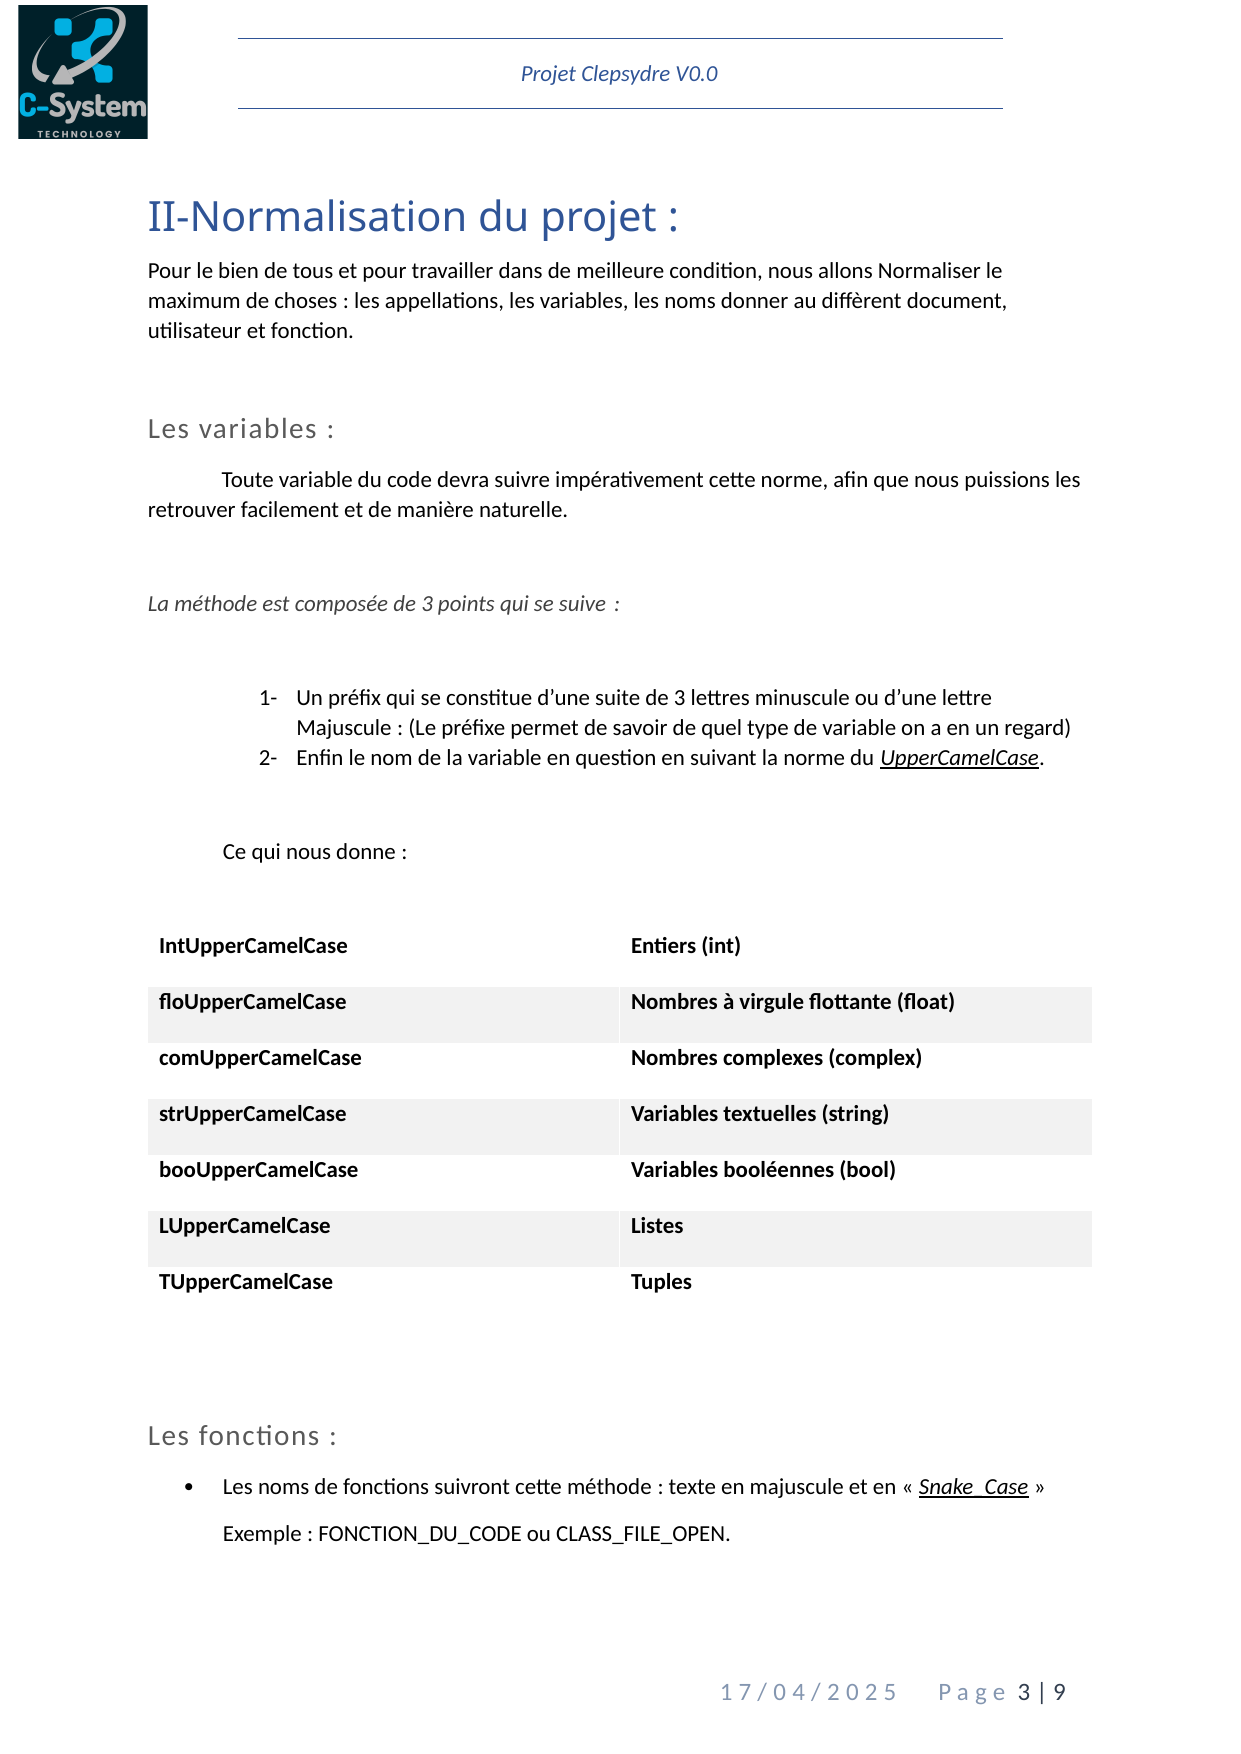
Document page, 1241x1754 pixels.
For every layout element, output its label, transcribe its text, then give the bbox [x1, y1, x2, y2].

table_cell Listes [620, 1211, 1092, 1267]
list Enfin le nom de la variable en question en suivant la norme du UpperCamelCase. [258, 743, 1093, 771]
subtitle II-Normalisation du projet : [148, 186, 1093, 243]
table_cell booUpperCamelCase [148, 1155, 619, 1211]
table_cell Variables booléennes (bool) [620, 1155, 1092, 1211]
table_cell floUpperCamelCase [148, 987, 619, 1043]
list Les noms de fonctions suivront cette méthode : texte en majuscule et en « Snake_Case » [185, 1472, 1093, 1500]
table_cell Nombres à virgule flottante (float) [620, 987, 1092, 1043]
text Toute variable du code devra suivre impérativement cette norme, afin que nous puissions les retrouver facilement et de manière naturelle. [148, 465, 1093, 523]
text Exemple : FONCTION_DU_CODE ou CLASS_FILE_OPEN. [223, 1519, 1093, 1547]
list Un préfix qui se constitue d’une suite de 3 lettres minuscule ou d’une lettre Majuscule : (Le préfixe permet de savoir de quel type de variable on a en un regard) [258, 683, 1093, 741]
text La méthode est composée de 3 points qui se suive : [148, 589, 1093, 617]
subtitle Les variables : [148, 410, 1093, 446]
table_cell LUpperCamelCase [148, 1211, 619, 1267]
picture [18, 5, 148, 139]
subtitle Les fonctions : [148, 1417, 1093, 1452]
table_cell Variables textuelles (string) [620, 1099, 1092, 1155]
table_cell comUpperCamelCase [148, 1043, 619, 1099]
text Pour le bien de tous et pour travailler dans de meilleure condition, nous allons Normaliser le maximum de choses : les appellations, les variables, les noms donner au diffèrent document, utilisateur et fonction. [148, 256, 1093, 344]
table_header Entiers (int) [620, 931, 1092, 987]
table_cell Nombres complexes (complex) [620, 1043, 1092, 1099]
table_cell Tuples [620, 1267, 1092, 1323]
table_cell TUpperCamelCase [148, 1267, 619, 1323]
table_cell strUpperCamelCase [148, 1099, 619, 1155]
list Ce qui nous donne : [223, 837, 1093, 865]
table_header IntUpperCamelCase [148, 931, 619, 987]
